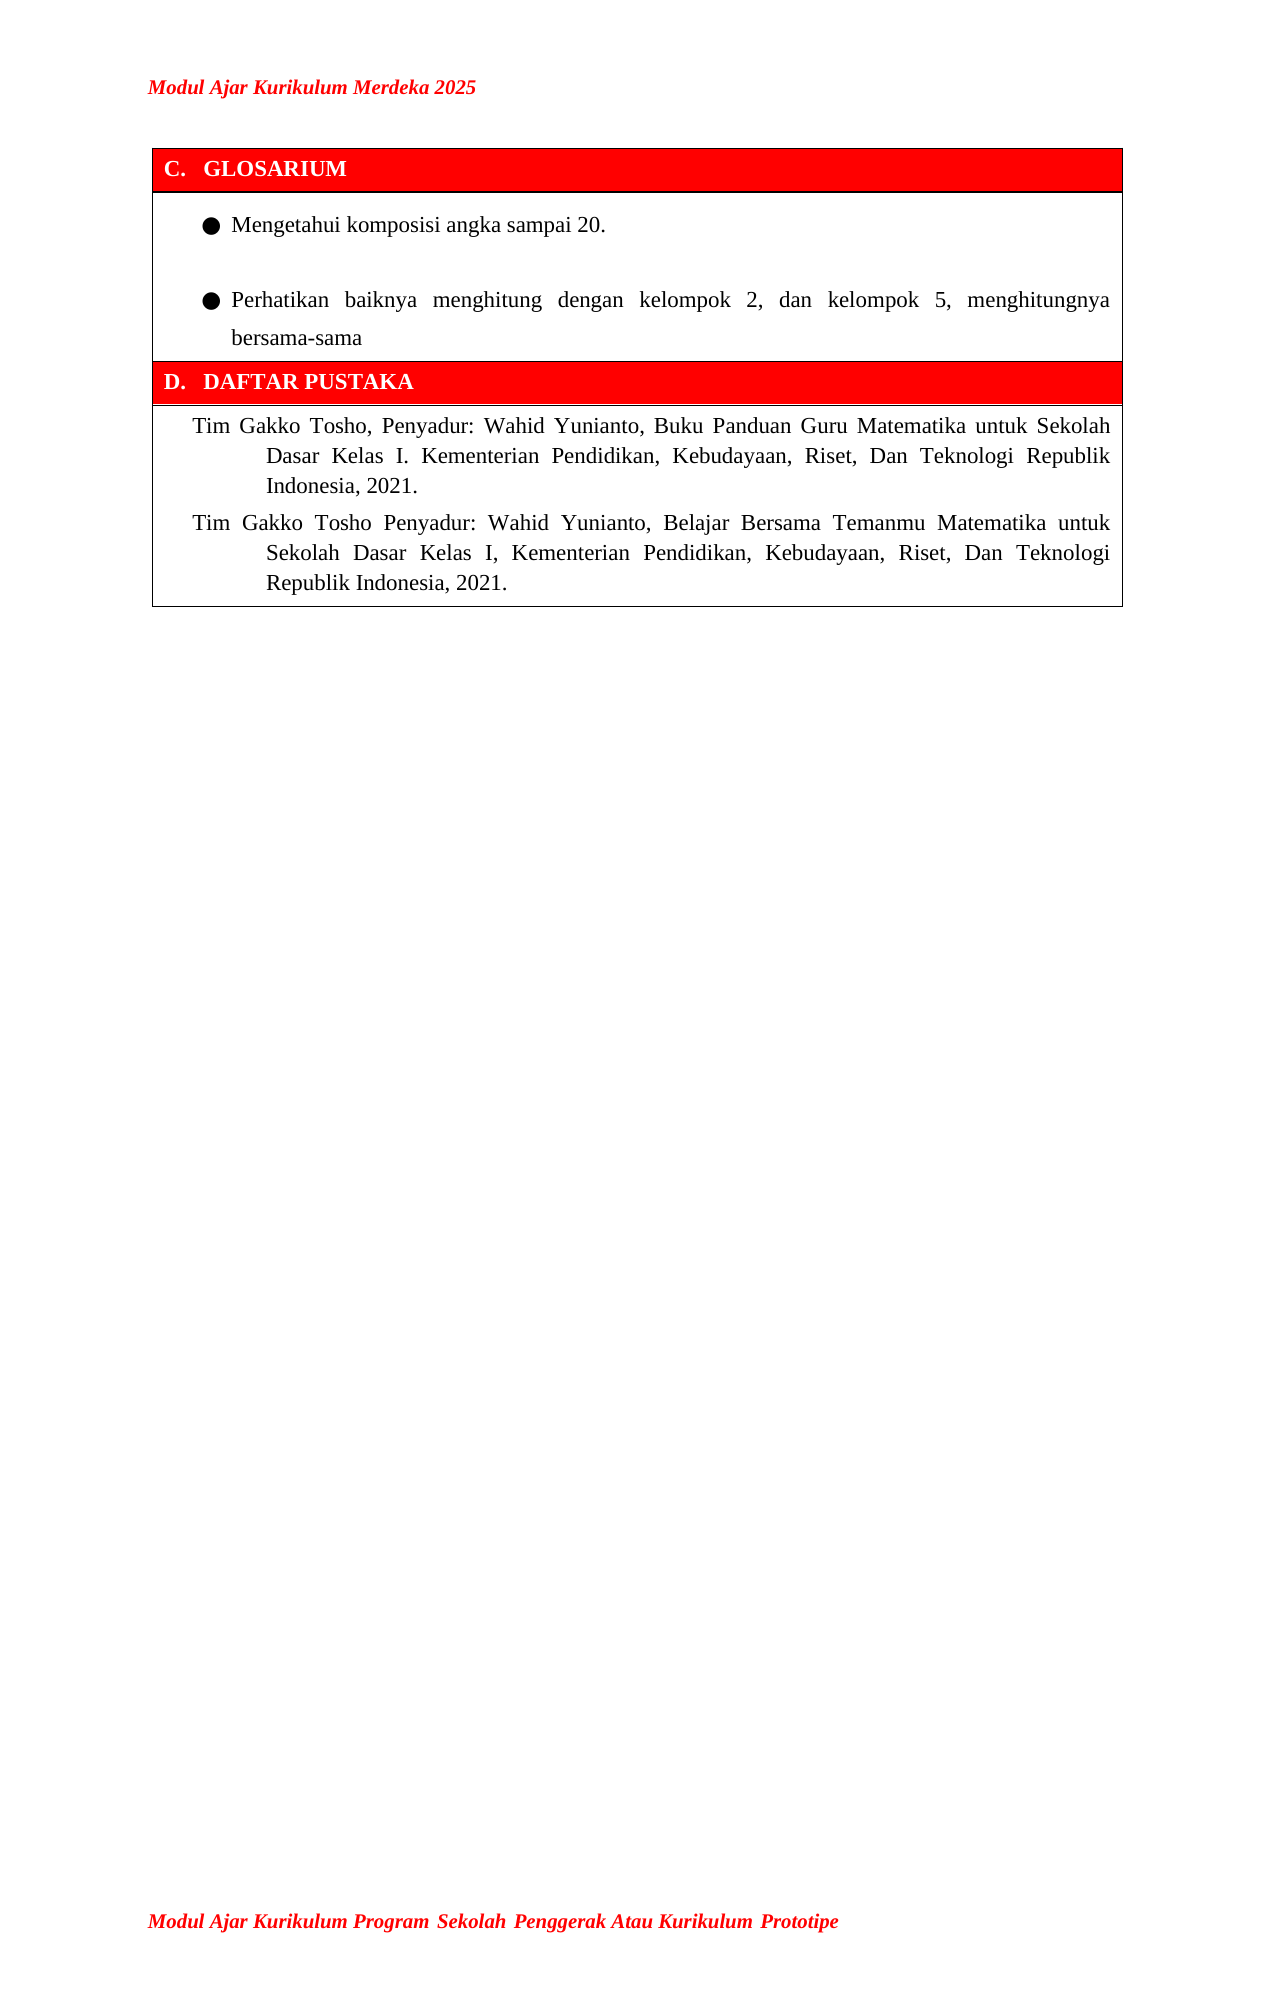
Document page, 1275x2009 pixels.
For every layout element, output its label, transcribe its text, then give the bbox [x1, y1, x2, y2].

table_cell D. DAFTAR PUSTAKA [153, 362, 1122, 404]
table_cell Mengetahui komposisi angka sampai 20. Perhatikan baiknya menghitung dengan kelompok 2, dan kelompok 5, menghitungnya bersama-sama [153, 193, 1122, 361]
table_cell C. GLOSARIUM [153, 149, 1122, 191]
table_cell Tim Gakko Tosho, Penyadur: Wahid Yunianto, Buku Panduan Guru Matematika untuk Sekolah Dasar Kelas I. Kementerian Pendidikan, Kebudayaan, Riset, Dan Teknologi Republik Indonesia, 2021. Tim Gakko Tosho Penyadur: Wahid Yunianto, Belajar Bersama Temanmu Matematika untuk Sekolah Dasar Kelas I, Kementerian Pendidikan, Kebudayaan, Riset, Dan Teknologi Republik Indonesia, 2021. [153, 406, 1122, 606]
